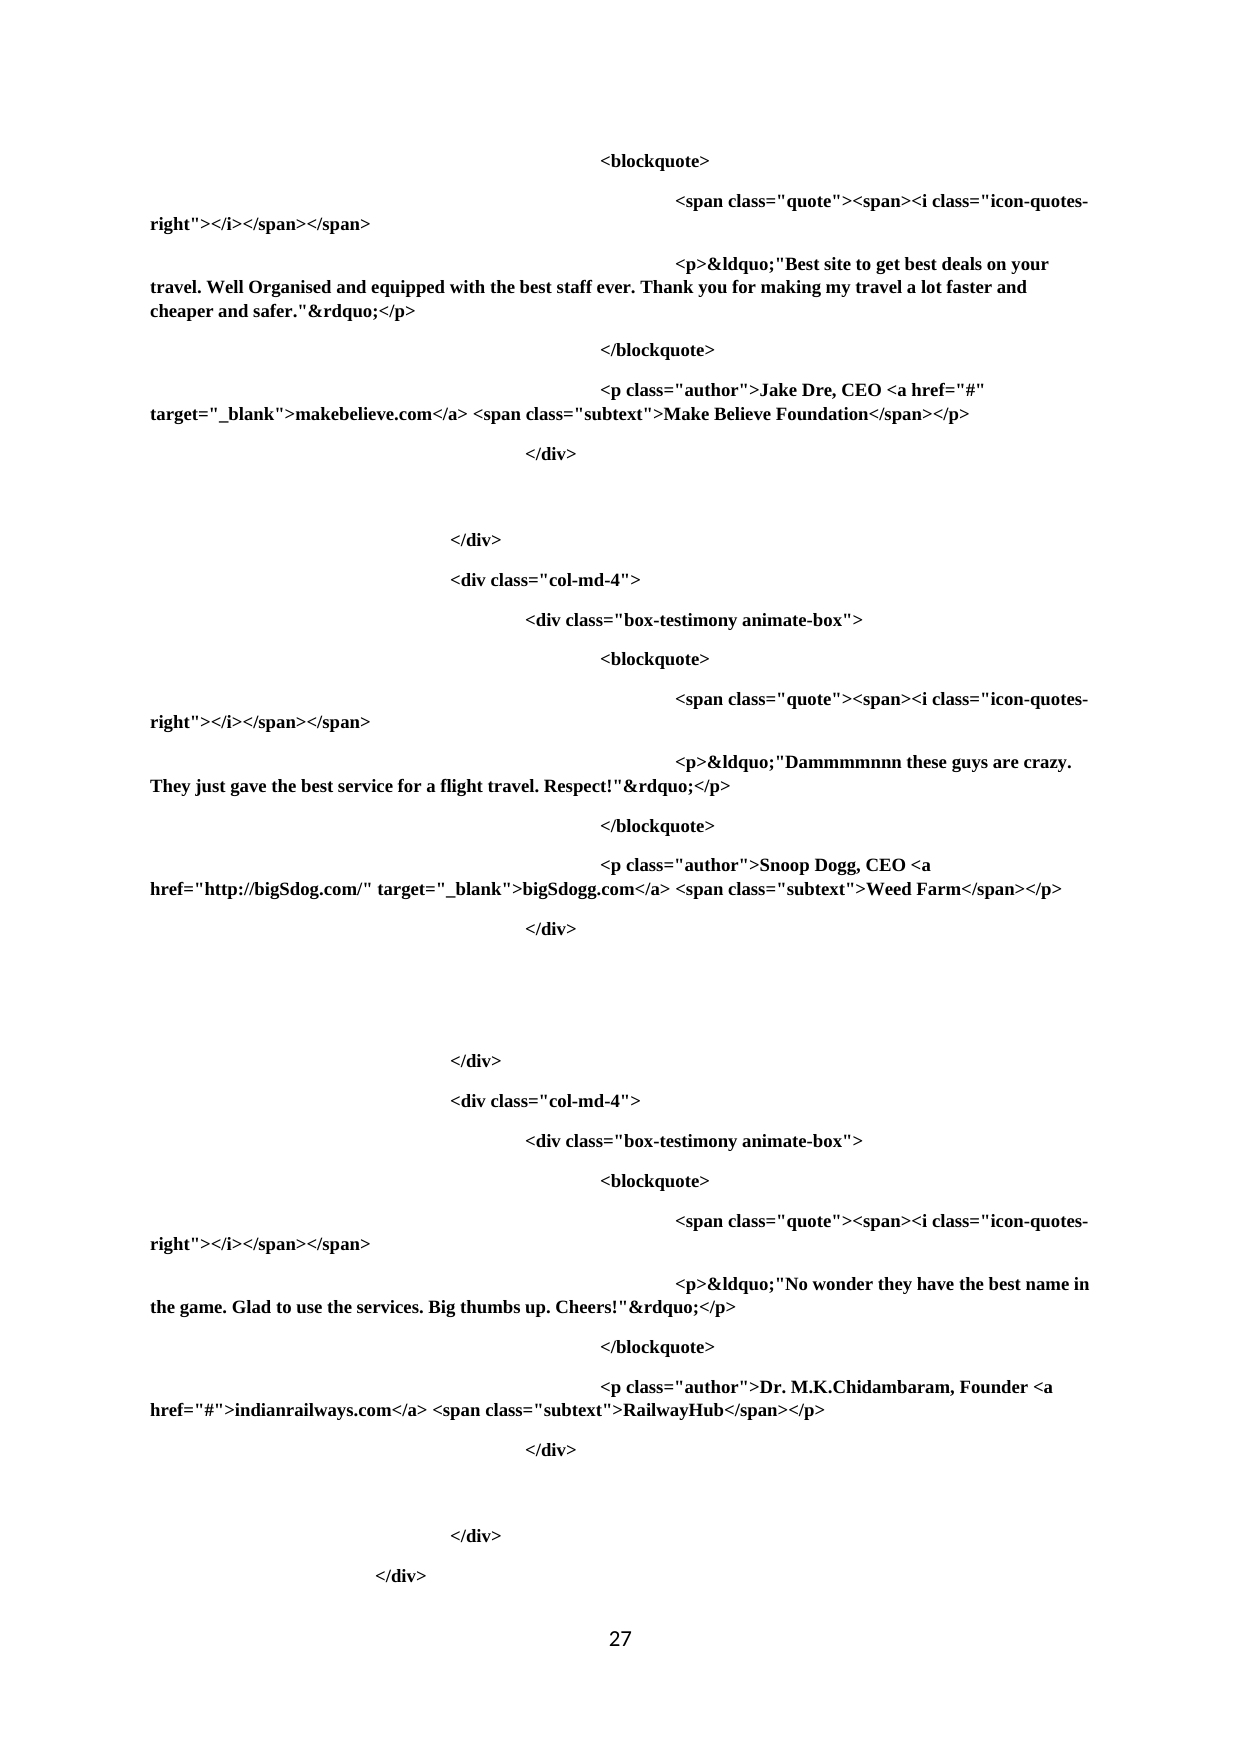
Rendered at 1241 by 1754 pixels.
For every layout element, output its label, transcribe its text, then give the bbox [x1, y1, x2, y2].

text <div class="col-md-4"> [150, 1090, 1090, 1112]
text <span class="quote"><span><i class="icon-quotes-right"></i></span></span> [150, 688, 1090, 733]
text <p class="author">Snoop Dogg, CEO <a href="http://bigSdog.com/" target="_blank">bigSdogg.com</a> <span class="subtext">Weed Farm</span></p> [150, 854, 1090, 899]
text <div class="col-md-4"> [150, 568, 1090, 590]
text <p>&ldquo;"Best site to get best deals on your travel. Well Organised and equipped with the best staff ever. Thank you for making my travel a lot faster and cheaper and safer."&rdquo;</p> [150, 253, 1090, 321]
text </div> [150, 529, 1090, 550]
text <blockquote> [150, 150, 1090, 172]
text </div> [150, 1525, 1090, 1547]
text </blockquote> [150, 339, 1090, 361]
text <span class="quote"><span><i class="icon-quotes-right"></i></span></span> [150, 190, 1090, 235]
text <p>&ldquo;"No wonder they have the best name in the game. Glad to use the services. Big thumbs up. Cheers!"&rdquo;</p> [150, 1273, 1090, 1318]
text </div> [150, 1439, 1090, 1461]
text <div class="box-testimony animate-box"> [150, 608, 1090, 630]
text </div> [150, 1565, 1090, 1587]
text <p>&ldquo;"Dammmmnnn these guys are crazy. They just gave the best service for a flight travel. Respect!"&rdquo;</p> [150, 751, 1090, 796]
text <blockquote> [150, 648, 1090, 670]
text <blockquote> [150, 1170, 1090, 1191]
text <p class="author">Jake Dre, CEO <a href="#" target="_blank">makebelieve.com</a> <span class="subtext">Make Believe Foundation</span></p> [150, 379, 1090, 424]
text <p class="author">Dr. M.K.Chidambaram, Founder <a href="#">indianrailways.com</a> <span class="subtext">RailwayHub</span></p> [150, 1376, 1090, 1421]
text </blockquote> [150, 1336, 1090, 1357]
text </div> [150, 1050, 1090, 1072]
text </div> [150, 917, 1090, 939]
text </div> [150, 442, 1090, 464]
text </blockquote> [150, 814, 1090, 836]
text <span class="quote"><span><i class="icon-quotes-right"></i></span></span> [150, 1210, 1090, 1254]
text <div class="box-testimony animate-box"> [150, 1130, 1090, 1151]
